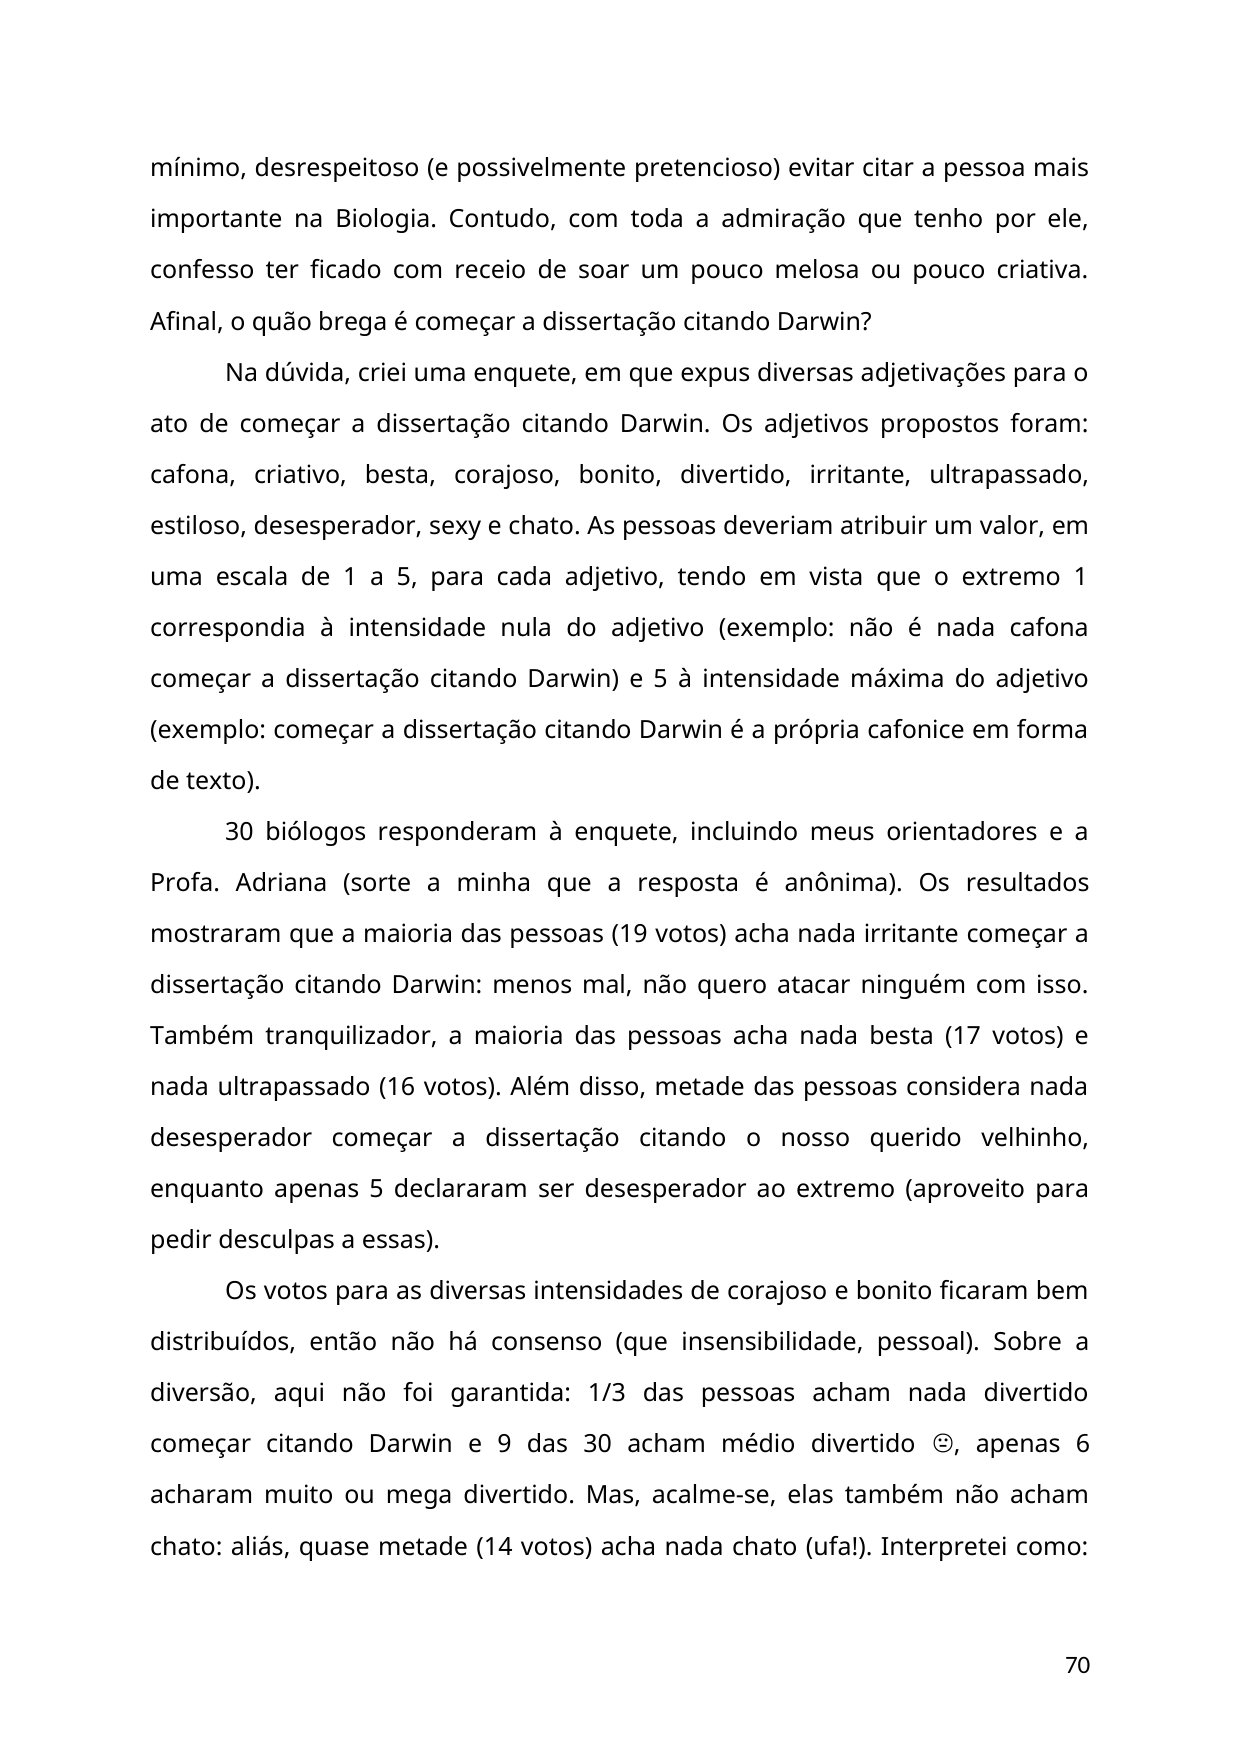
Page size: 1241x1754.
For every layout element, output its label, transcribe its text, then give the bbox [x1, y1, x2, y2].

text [150, 150, 1090, 337]
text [150, 1273, 1090, 1562]
text Na dúvida, criei uma enquete, em que expus diversas adjetivações para o ato de começar a dissertação citando Darwin. Os adjetivos propostos foram: cafona, criativo, besta, corajoso, bonito, divertido, irritante, ultrapassado, estiloso, desesperador, sexy e chato. As pessoas deveriam atribuir um valor, em uma escala de 1 a 5, para cada adjetivo, tendo em vista que o extremo 1 correspondia à intensidade nula do adjetivo (exemplo: não é nada cafona começar a dissertação citando Darwin) e 5 à intensidade máxima do adjetivo (exemplo: começar a dissertação citando Darwin é a própria cafonice em forma de texto). [150, 354, 1090, 797]
text 30 biólogos responderam à enquete, incluindo meus orientadores e a Profa. Adriana (sorte a minha que a resposta é anônima). Os resultados mostraram que a maioria das pessoas (19 votos) acha nada irritante começar a dissertação citando Darwin: menos mal, não quero atacar ninguém com isso. Também tranquilizador, a maioria das pessoas acha nada besta (17 votos) e nada ultrapassado (16 votos). Além disso, metade das pessoas considera nada desesperador começar a dissertação citando o nosso querido velhinho, enquanto apenas 5 declararam ser desesperador ao extremo (aproveito para pedir desculpas a essas). [150, 813, 1090, 1256]
